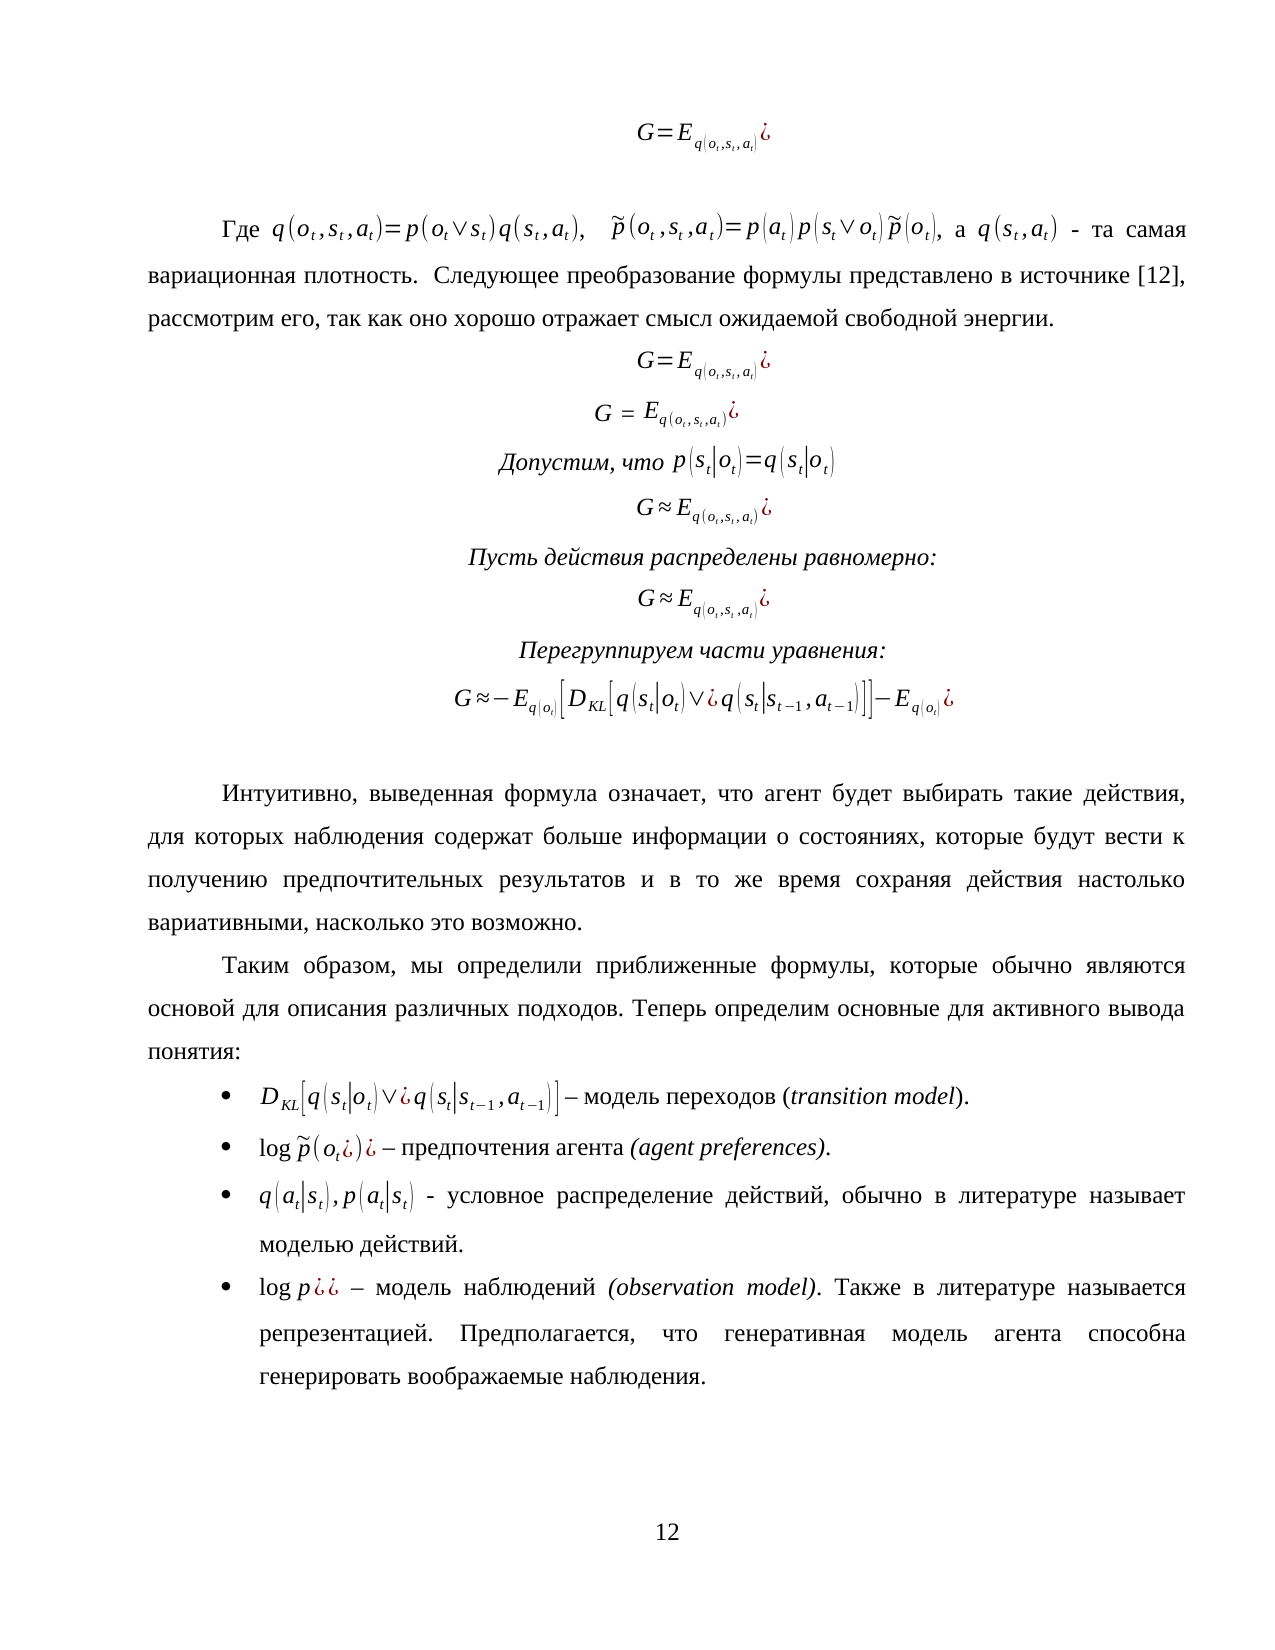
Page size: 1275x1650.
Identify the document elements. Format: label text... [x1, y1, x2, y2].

list – модель наблюдений (observation model). Также в литературе называется репрезентацией. Предполагается, что генеративная модель агента способна генерировать воображаемые наблюдения. [222, 1272, 1186, 1390]
text = [148, 396, 1186, 430]
list – предпочтения агента (agent preferences). [222, 1132, 1186, 1166]
text Интуитивно, выведенная формула означает, что агент будет выбирать такие действия, для которых наблюдения содержат больше информации о состояниях, которые будут вести к получению предпочтительных результатов и в то же время сохраняя действия настолько вариативными, насколько это возможно. [148, 778, 1186, 936]
text Допустим, что [148, 444, 1186, 479]
text Пусть действия распределены равномерно: [148, 542, 1186, 571]
list - условное распределение действий, обычно в литературе называет моделью действий. [222, 1180, 1186, 1258]
text Таким образом, мы определили приближенные формулы, которые обычно являются основой для описания различных подходов. Теперь определим основные для активного вывода понятия: [148, 950, 1186, 1065]
text Перегруппируем части уравнения: [148, 635, 1186, 664]
text Где , , а - та самая вариационная плотность. Следующее преобразование формулы представлено в источнике [12], рассмотрим его, так как оно хорошо отражает смысл ожидаемой свободной энергии. [148, 211, 1186, 332]
list – модель переходов (transition model). [222, 1079, 1186, 1118]
